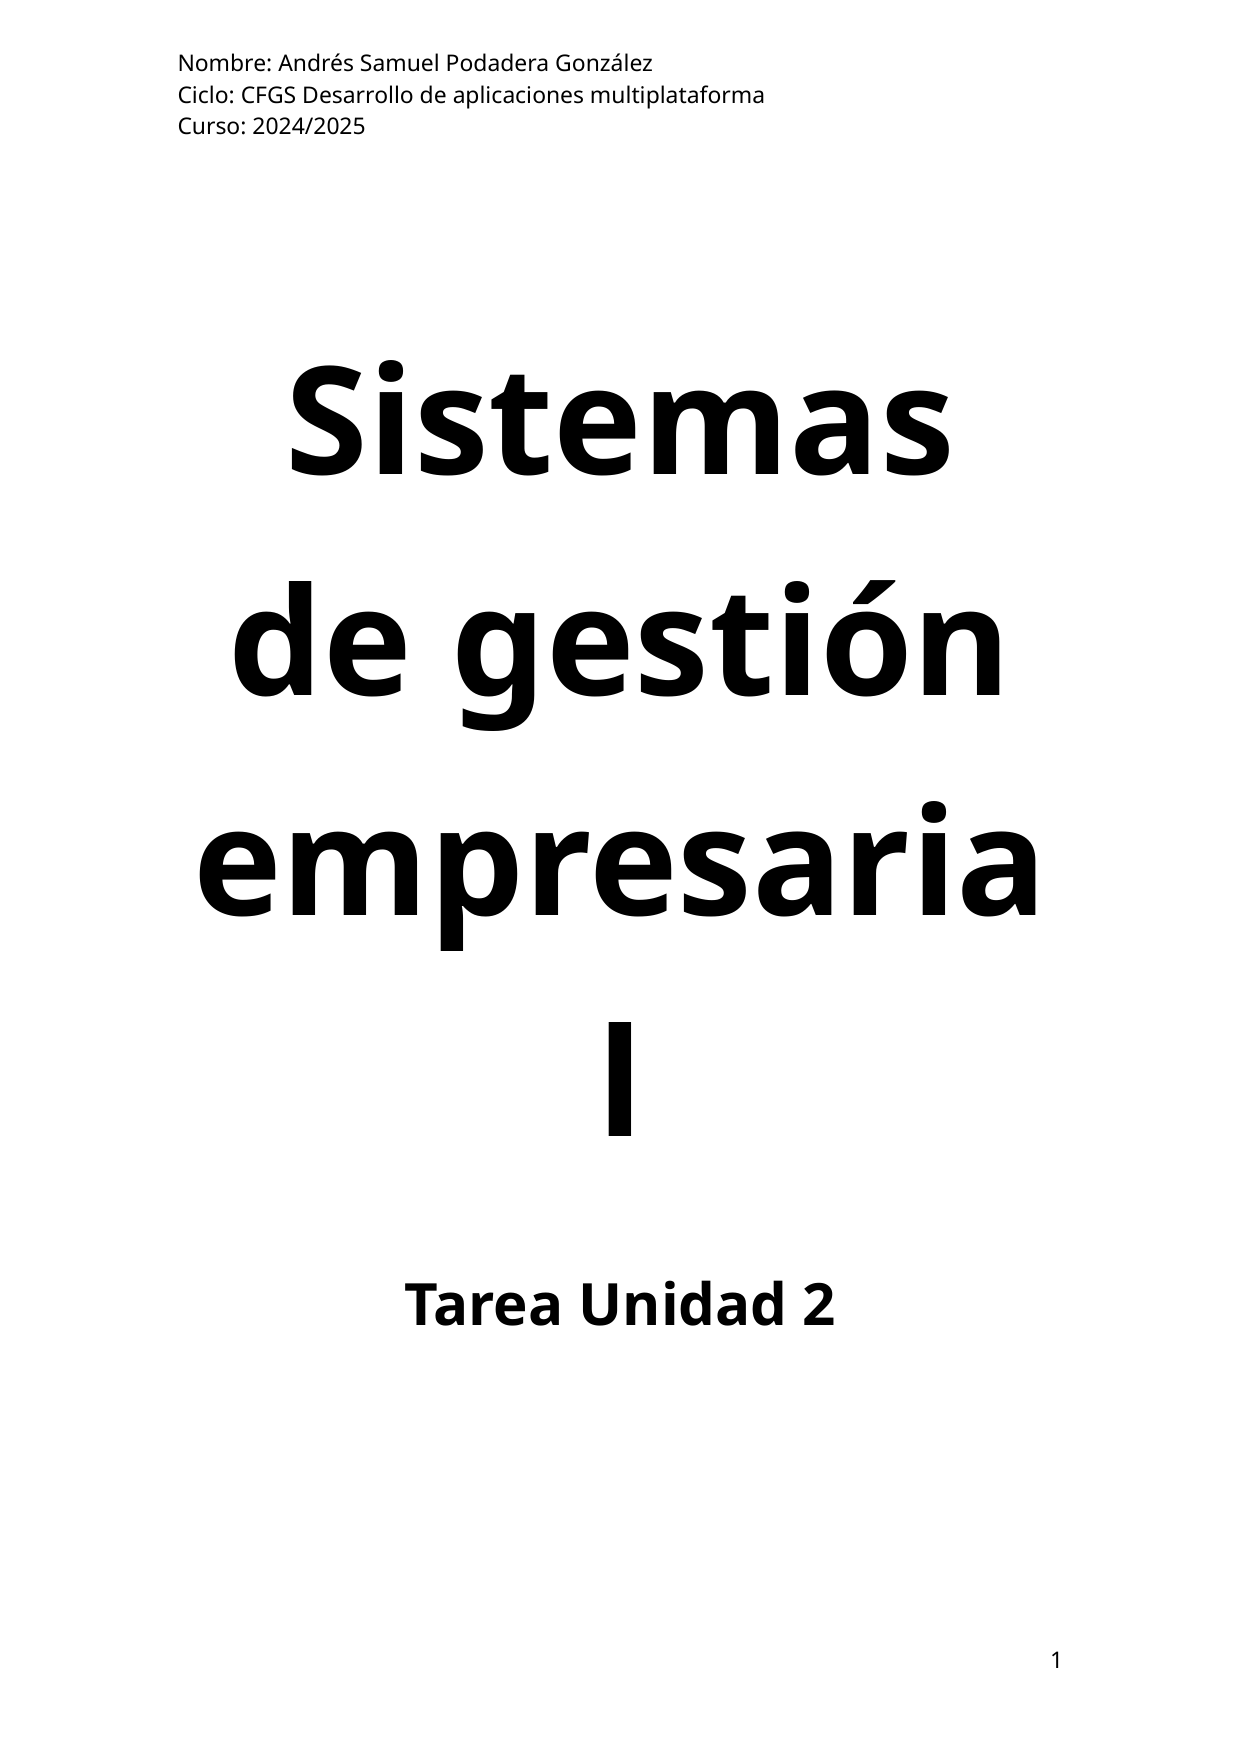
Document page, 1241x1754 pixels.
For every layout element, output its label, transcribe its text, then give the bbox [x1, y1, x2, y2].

text Tarea Unidad 2 [177, 1263, 1063, 1343]
text Sistemas de gestión empresarial [177, 314, 1063, 1180]
